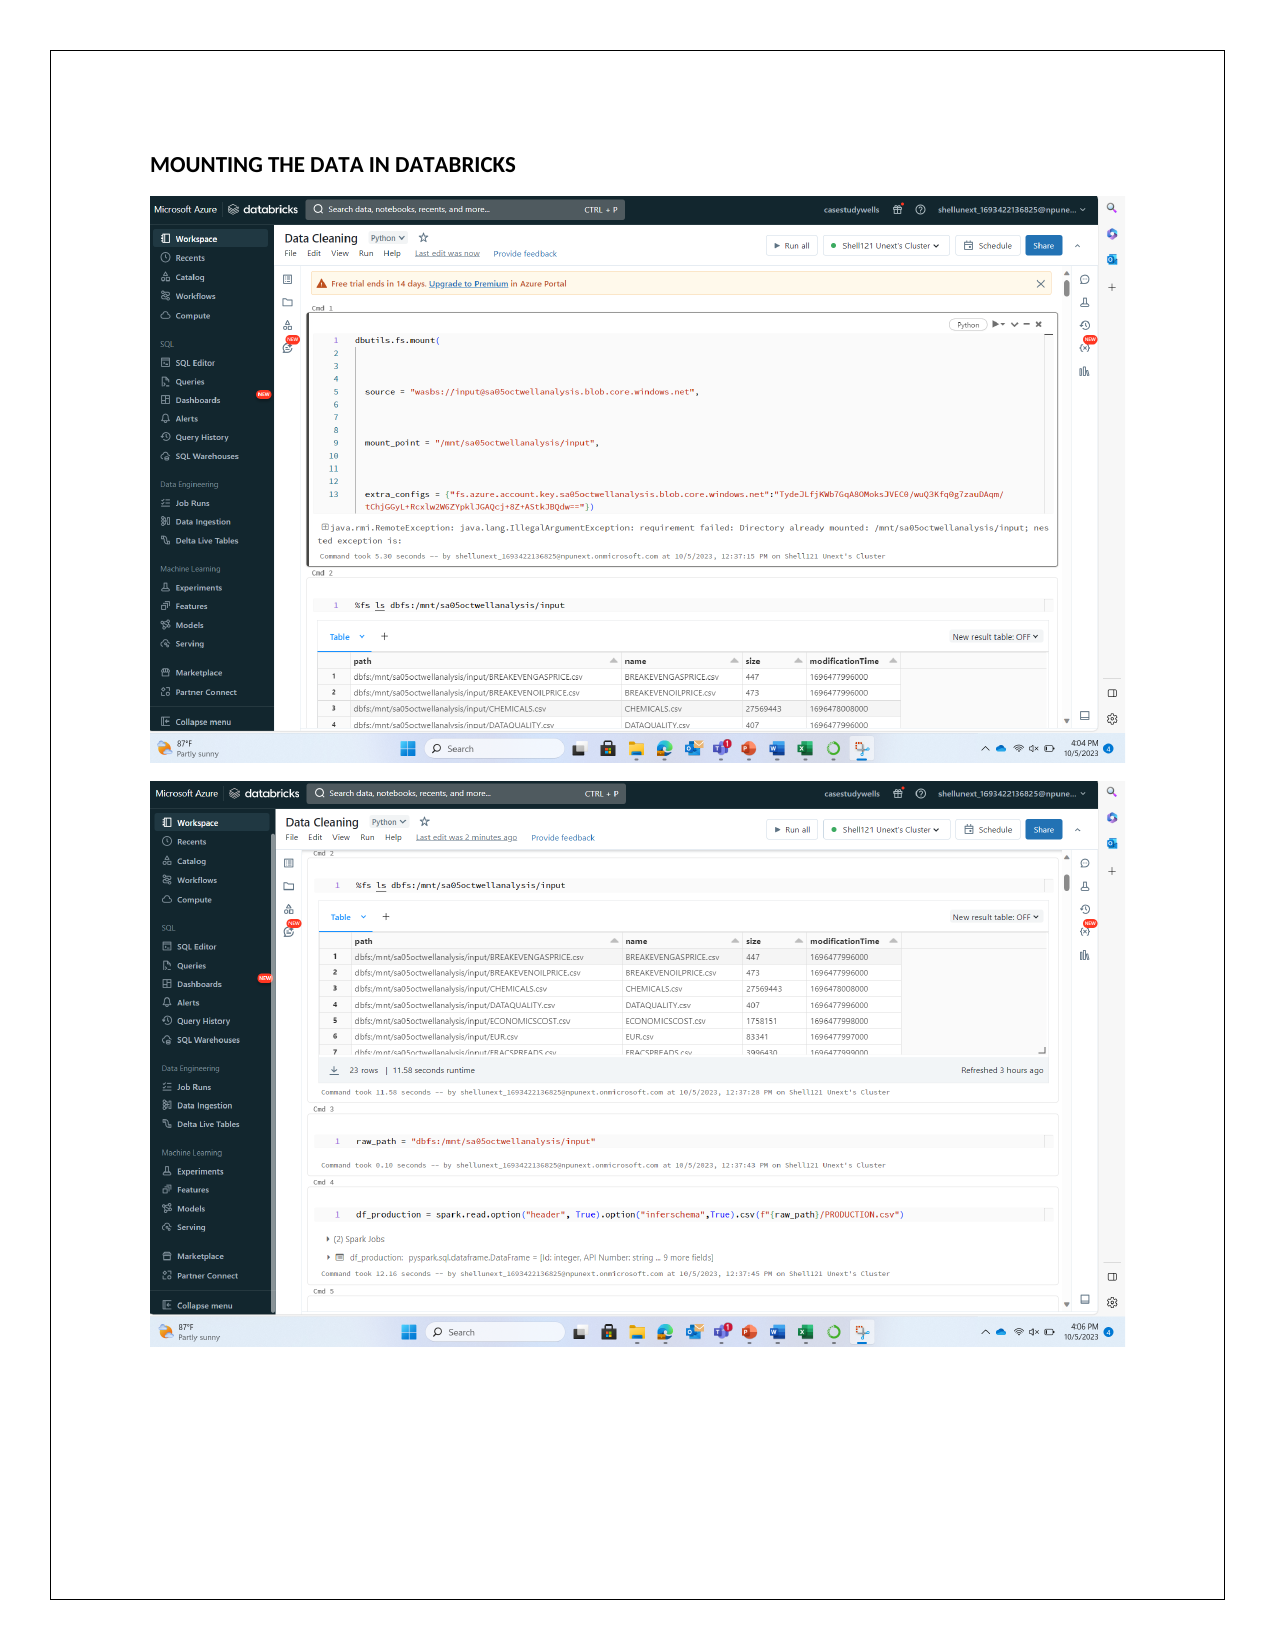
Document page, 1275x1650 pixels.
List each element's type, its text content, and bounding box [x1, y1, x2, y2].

picture [150, 196, 1125, 763]
picture [150, 781, 1125, 1347]
text MOUNTING THE DATA IN DATABRICKS [150, 150, 1125, 178]
